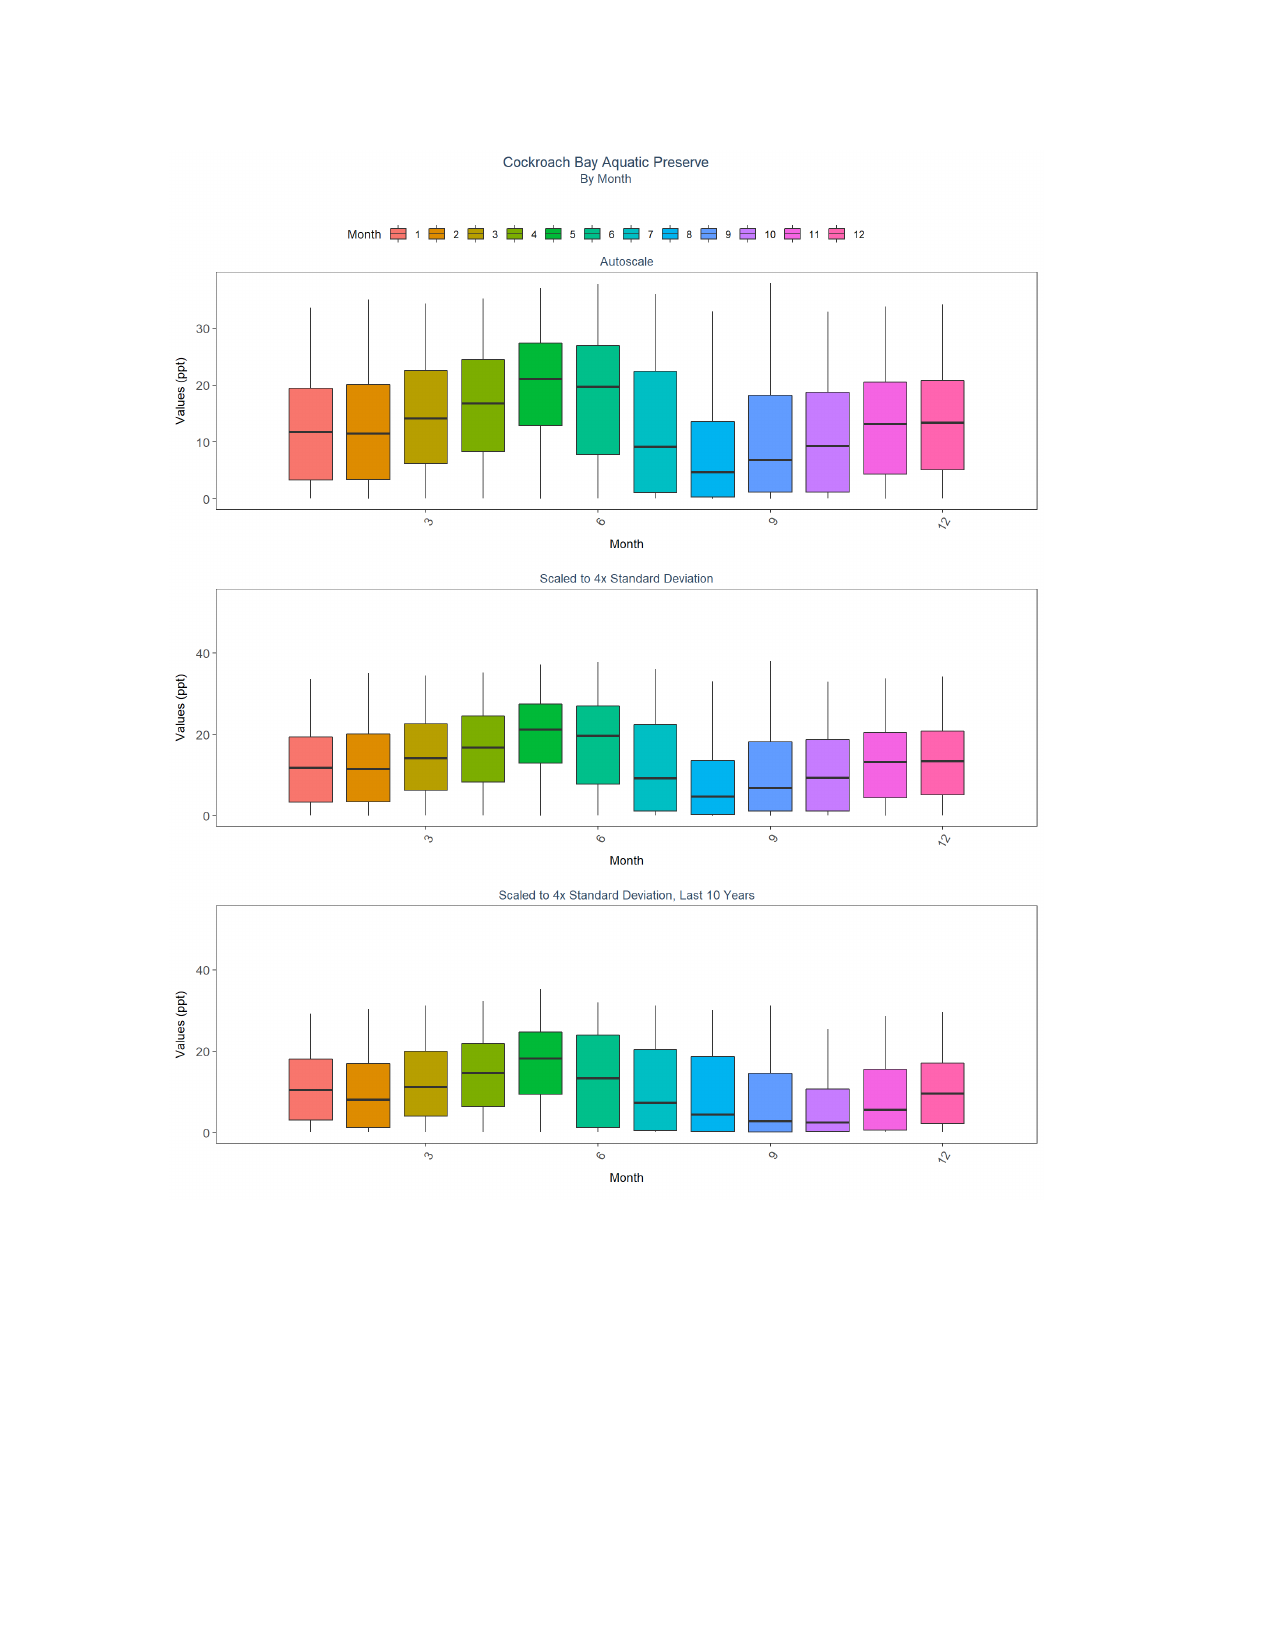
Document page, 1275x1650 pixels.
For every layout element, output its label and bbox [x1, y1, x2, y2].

picture [168, 150, 1044, 1200]
